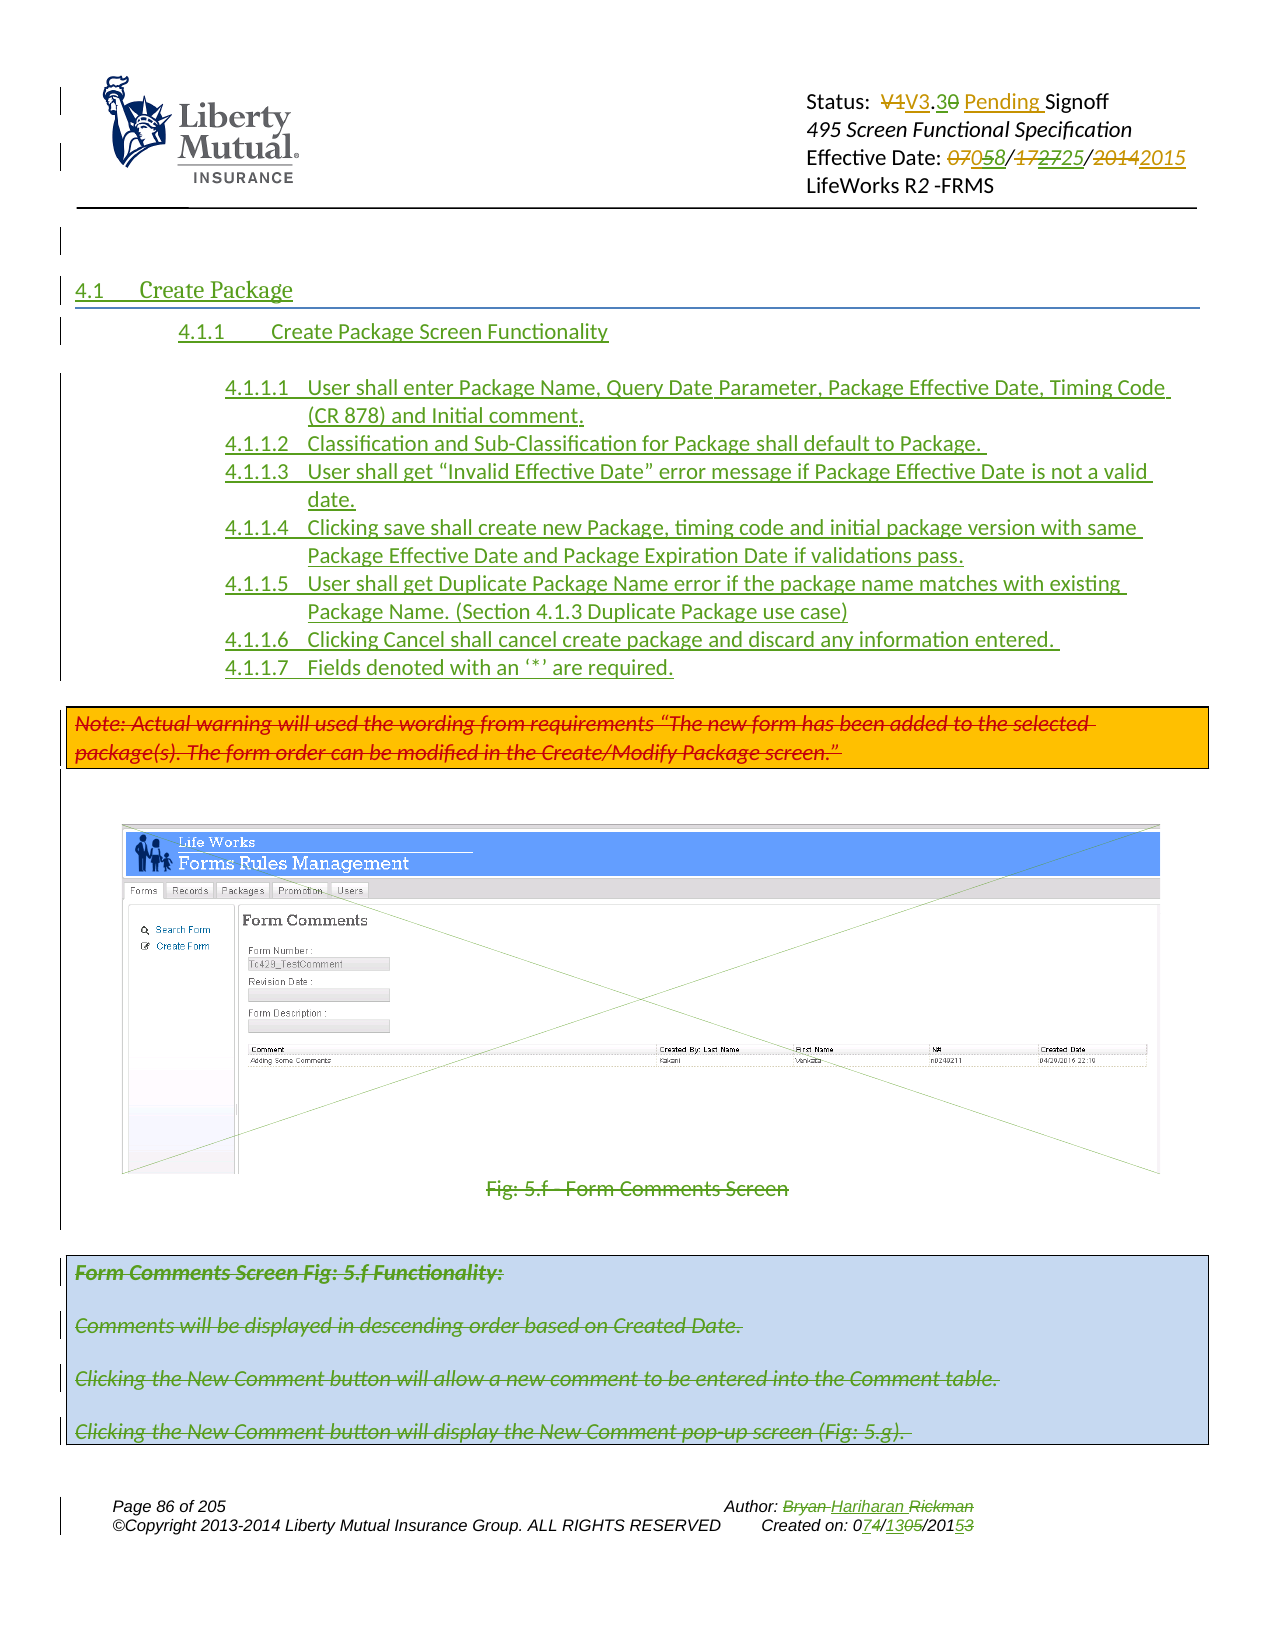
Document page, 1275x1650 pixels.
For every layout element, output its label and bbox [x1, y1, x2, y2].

picture [121, 825, 638, 1173]
picture [80, 52, 322, 206]
picture [123, 824, 1159, 998]
picture [644, 826, 1160, 1173]
picture [126, 1000, 1156, 1174]
